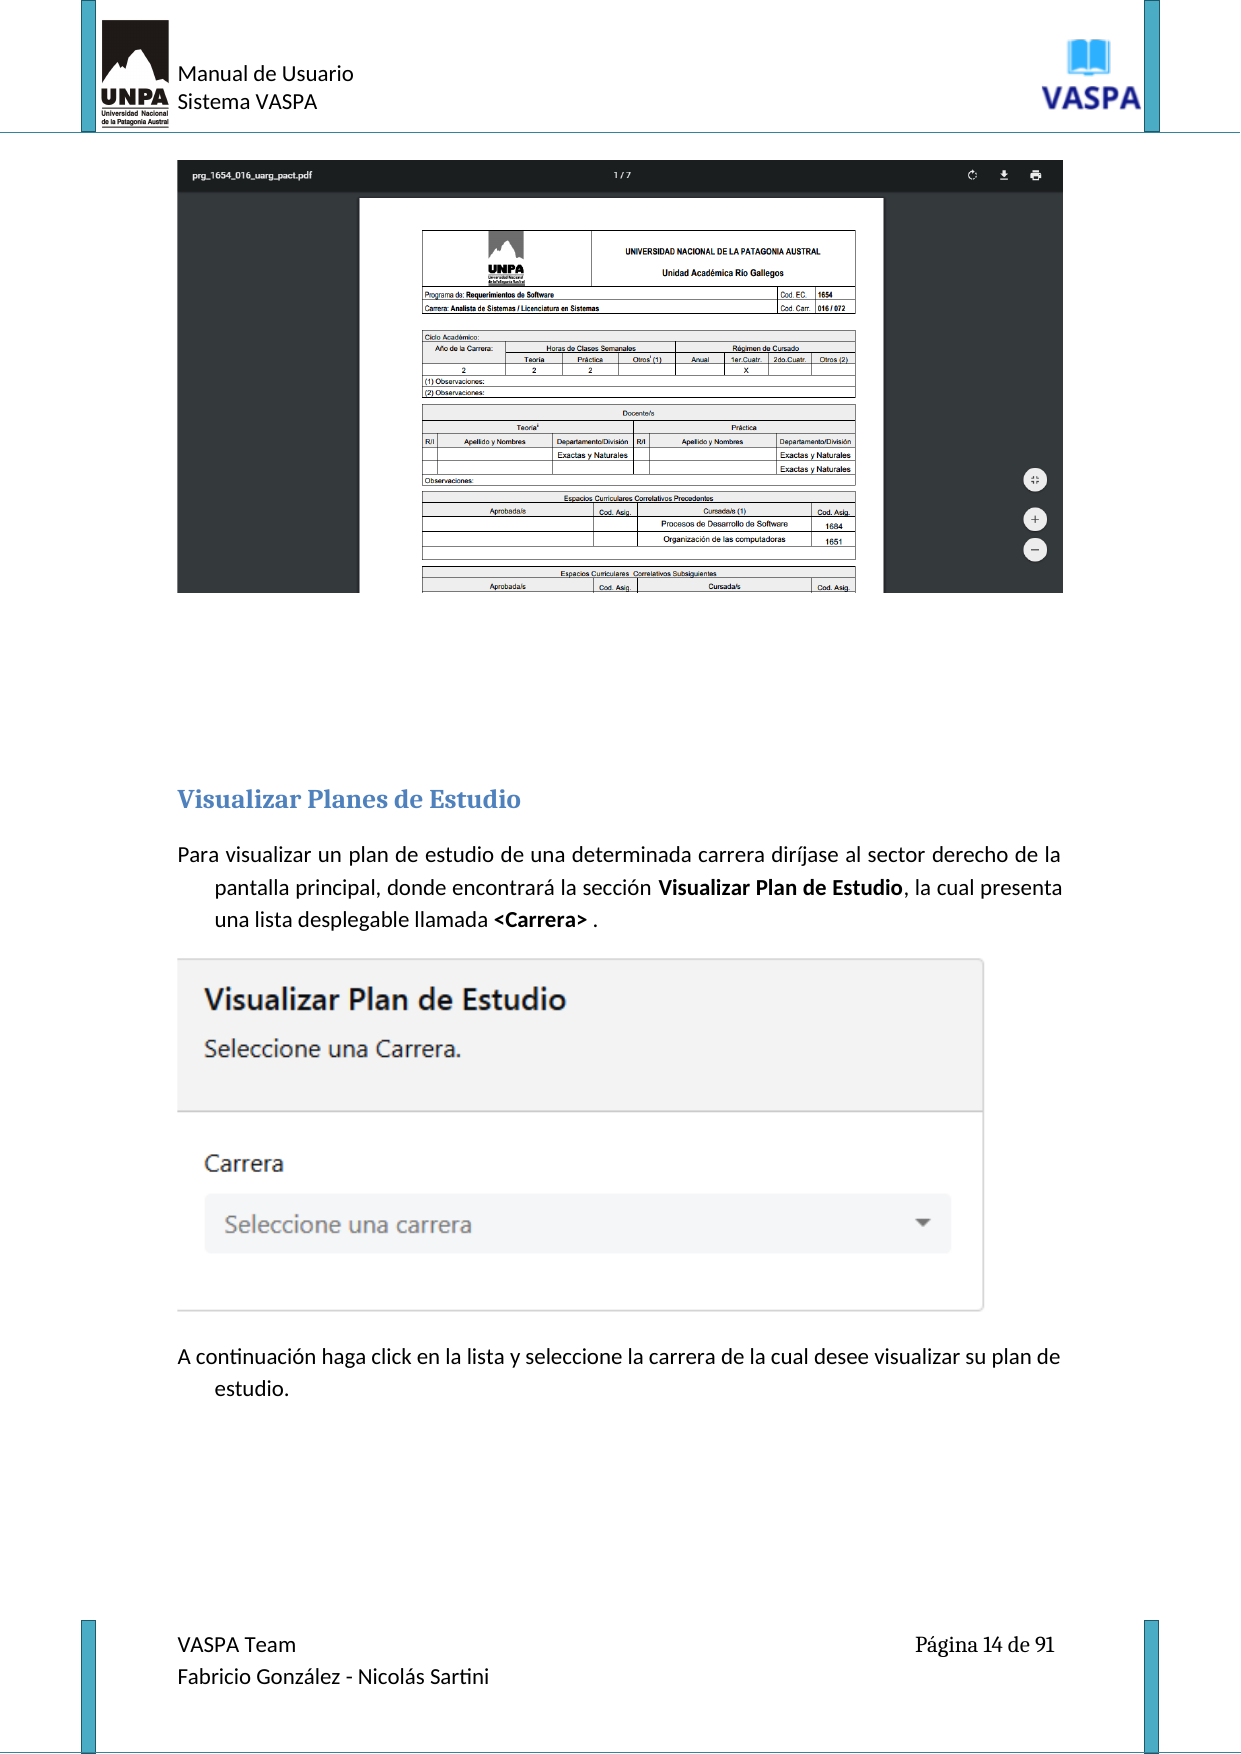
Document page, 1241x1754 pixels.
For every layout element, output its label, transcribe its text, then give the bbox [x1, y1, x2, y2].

text A continuación haga click en la lista y seleccione la carrera de la cual desee visualizar su plan de estudio. [177, 1342, 1063, 1403]
text Para visualizar un plan de estudio de una determinada carrera diríjase al sector derecho de la pantalla principal, donde encontrará la sección Visualizar Plan de Estudio, la cual presenta una lista desplegable llamada <Carrera> . [177, 841, 1063, 933]
text Visualizar Planes de Estudio [177, 784, 1063, 815]
picture [177, 160, 1063, 593]
picture [100, 18, 170, 129]
picture [1036, 19, 1146, 129]
picture [177, 958, 989, 1318]
